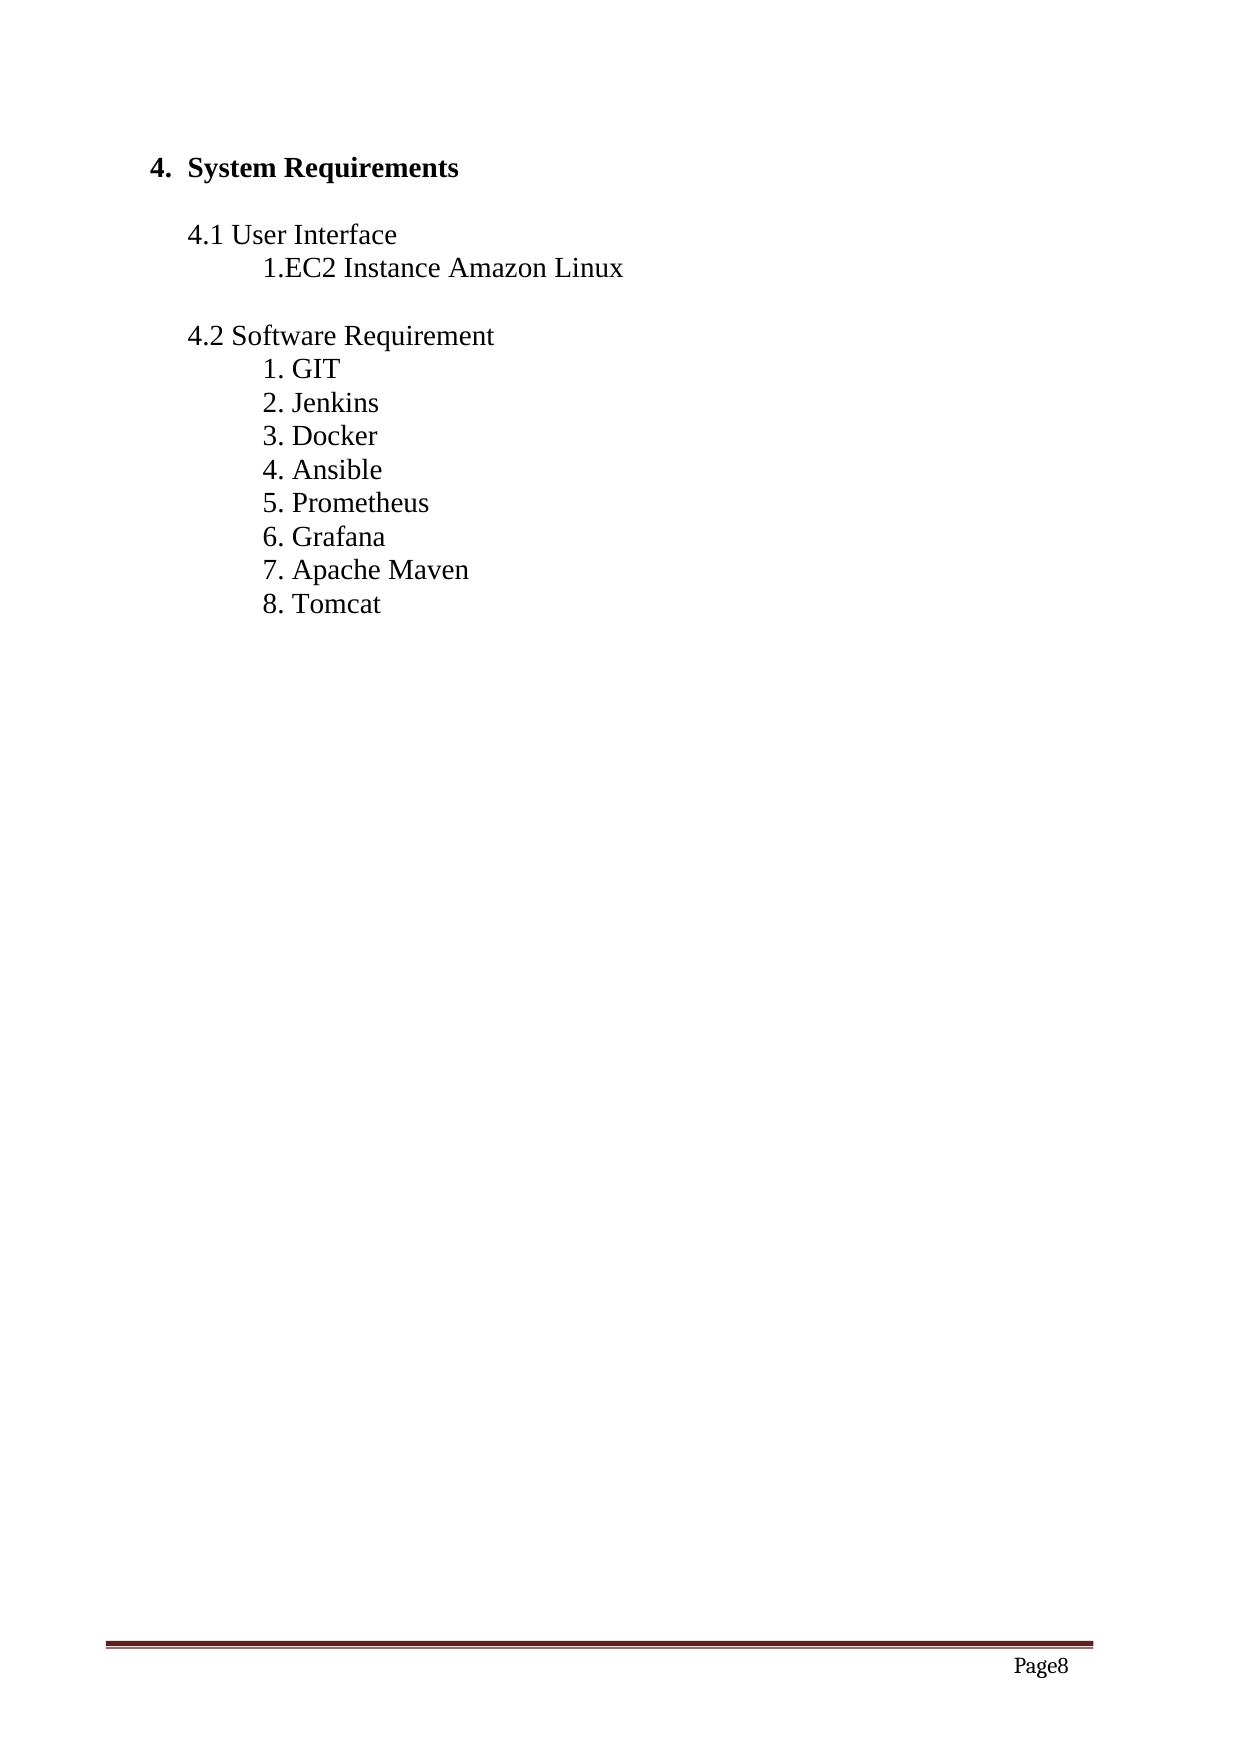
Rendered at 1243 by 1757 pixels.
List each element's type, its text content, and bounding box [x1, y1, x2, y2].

text 1. GIT [187, 351, 1130, 385]
text 3. Docker [187, 418, 1130, 452]
text 2. Jenkins [187, 385, 1130, 418]
text 8. Tomcat [187, 586, 1130, 619]
text 7. Apache Maven [187, 552, 1130, 586]
text 4. Ansible [187, 452, 1130, 485]
list System Requirements [150, 150, 1130, 183]
text 1.EC2 Instance Amazon Linux [187, 251, 1130, 284]
text 5. Prometheus [187, 485, 1130, 519]
text 4.1 User Interface [112, 217, 1130, 251]
text 4.2 Software Requirement [112, 318, 1130, 351]
text 6. Grafana [187, 519, 1130, 552]
